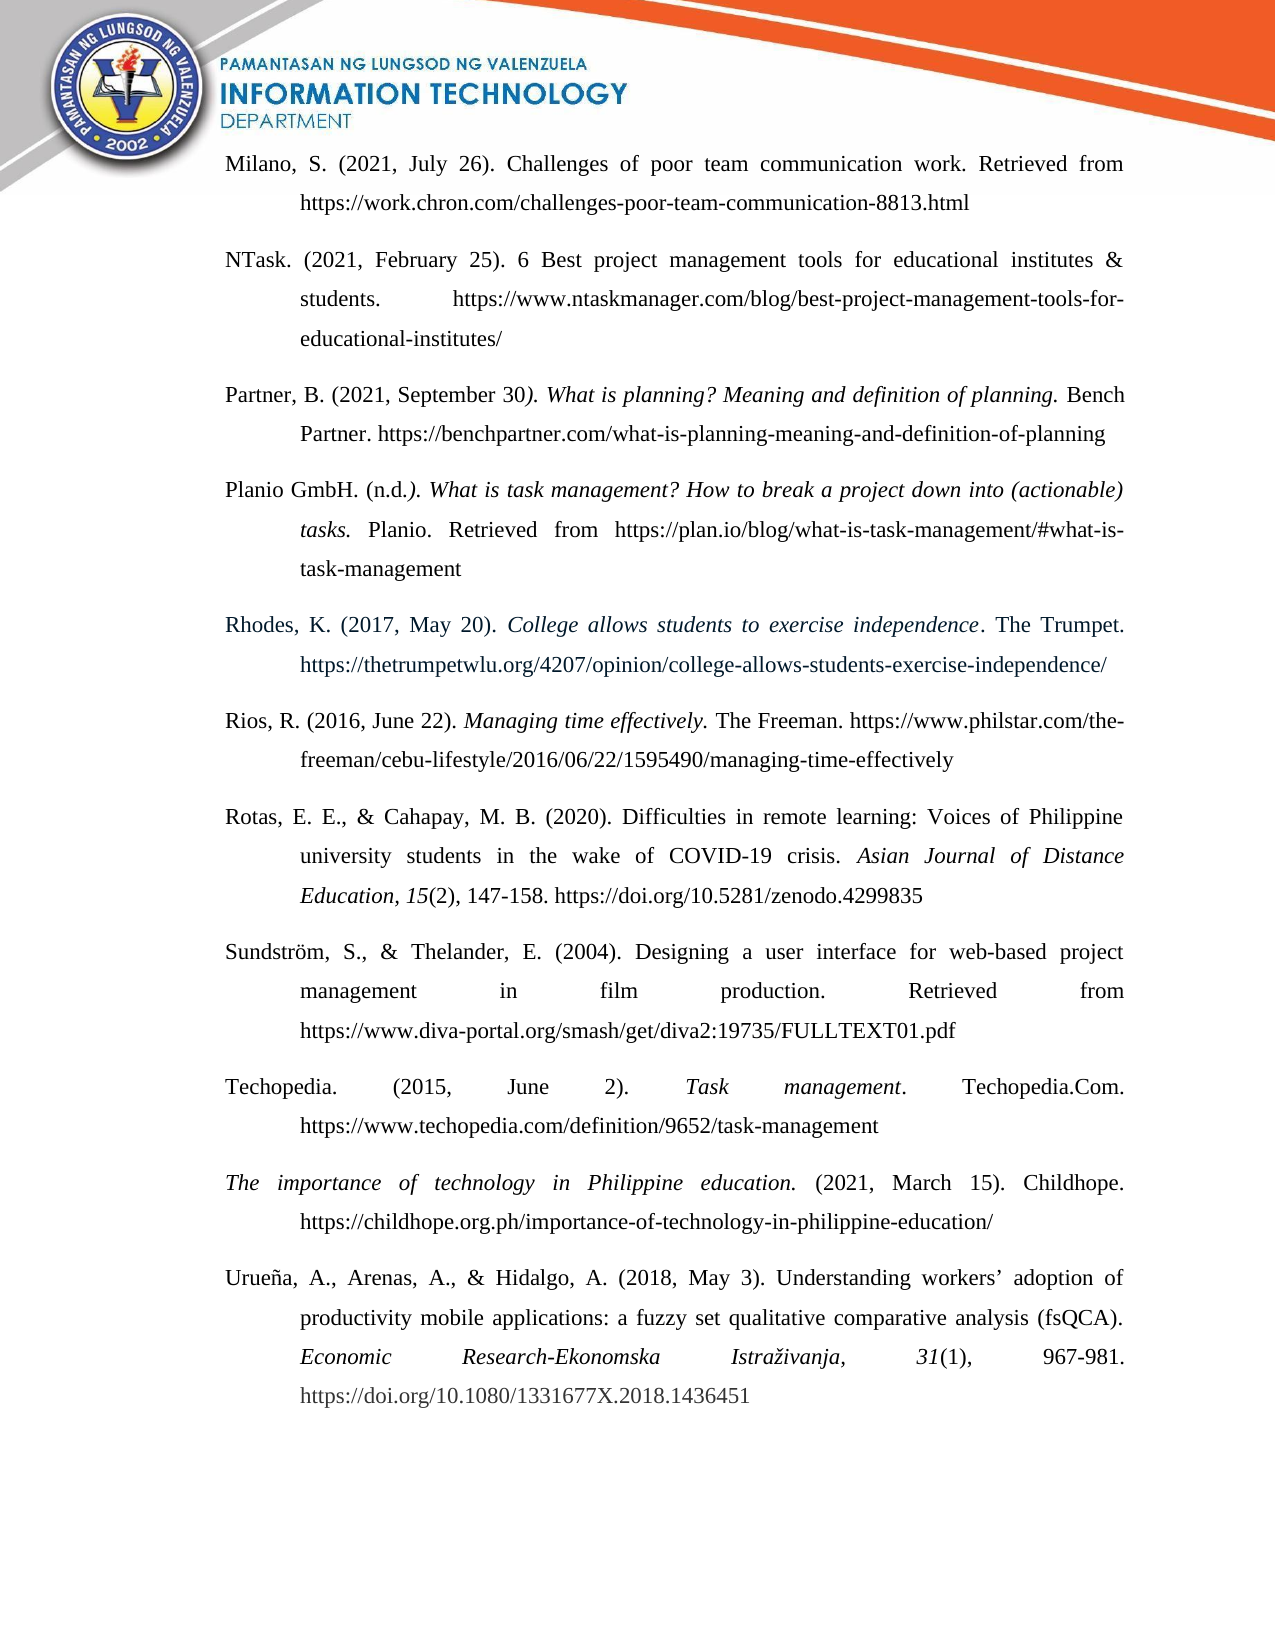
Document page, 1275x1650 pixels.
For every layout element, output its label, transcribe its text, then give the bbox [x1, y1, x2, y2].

text Sundström, S., & Thelander, E. (2004). Designing a user interface for web-based project management in film production. Retrieved from https://www.diva-portal.org/smash/get/diva2:19735/FULLTEXT01.pdf [225, 938, 1125, 1043]
text Planio GmbH. (n.d.). What is task management? How to break a project down into (actionable) tasks. Planio. Retrieved from https://plan.io/blog/what-is-task-management/#what-is-task-management [225, 476, 1125, 582]
text Urueña, A., Arenas, A., & Hidalgo, A. (2018, May 3). Understanding workers’ adoption of productivity mobile applications: a fuzzy set qualitative comparative analysis (fsQCA). Economic Research-Ekonomska Istraživanja, 31(1), 967-981. https://doi.org/10.1080/1331677X.2018.1436451 [225, 1264, 1125, 1409]
text Techopedia. (2015, June 2). Task management. Techopedia.Com. https://www.techopedia.com/definition/9652/task-management [225, 1073, 1125, 1139]
text Rotas, E. E., & Cahapay, M. B. (2020). Difficulties in remote learning: Voices of Philippine university students in the wake of COVID-19 crisis. Asian Journal of Distance Education, 15(2), 147-158. https://doi.org/10.5281/zenodo.4299835 [225, 803, 1125, 908]
text Rhodes, K. (2017, May 20). College allows students to exercise independence. The Trumpet. https://thetrumpetwlu.org/4207/opinion/college-allows-students-exercise-independence/ [225, 611, 1125, 677]
text Partner, B. (2021, September 30). What is planning? Meaning and definition of planning. Bench Partner. https://benchpartner.com/what-is-planning-meaning-and-definition-of-planning [225, 381, 1125, 447]
text Milano, S. (2021, July 26). Challenges of poor team communication work. Retrieved from https://work.chron.com/challenges-poor-team-communication-8813.html [225, 150, 1125, 216]
text Rios, R. (2016, June 22). Managing time effectively. The Freeman. https://www.philstar.com/the-freeman/cebu-lifestyle/2016/06/22/1595490/managing-time-effectively [225, 707, 1125, 773]
text The importance of technology in Philippine education. (2021, March 15). Childhope. https://childhope.org.ph/importance-of-technology-in-philippine-education/ [225, 1168, 1125, 1234]
text NTask. (2021, February 25). 6 Best project management tools for educational institutes & students. https://www.ntaskmanager.com/blog/best-project-management-tools-for-educational-institutes/ [225, 246, 1125, 351]
picture [0, 0, 1275, 195]
